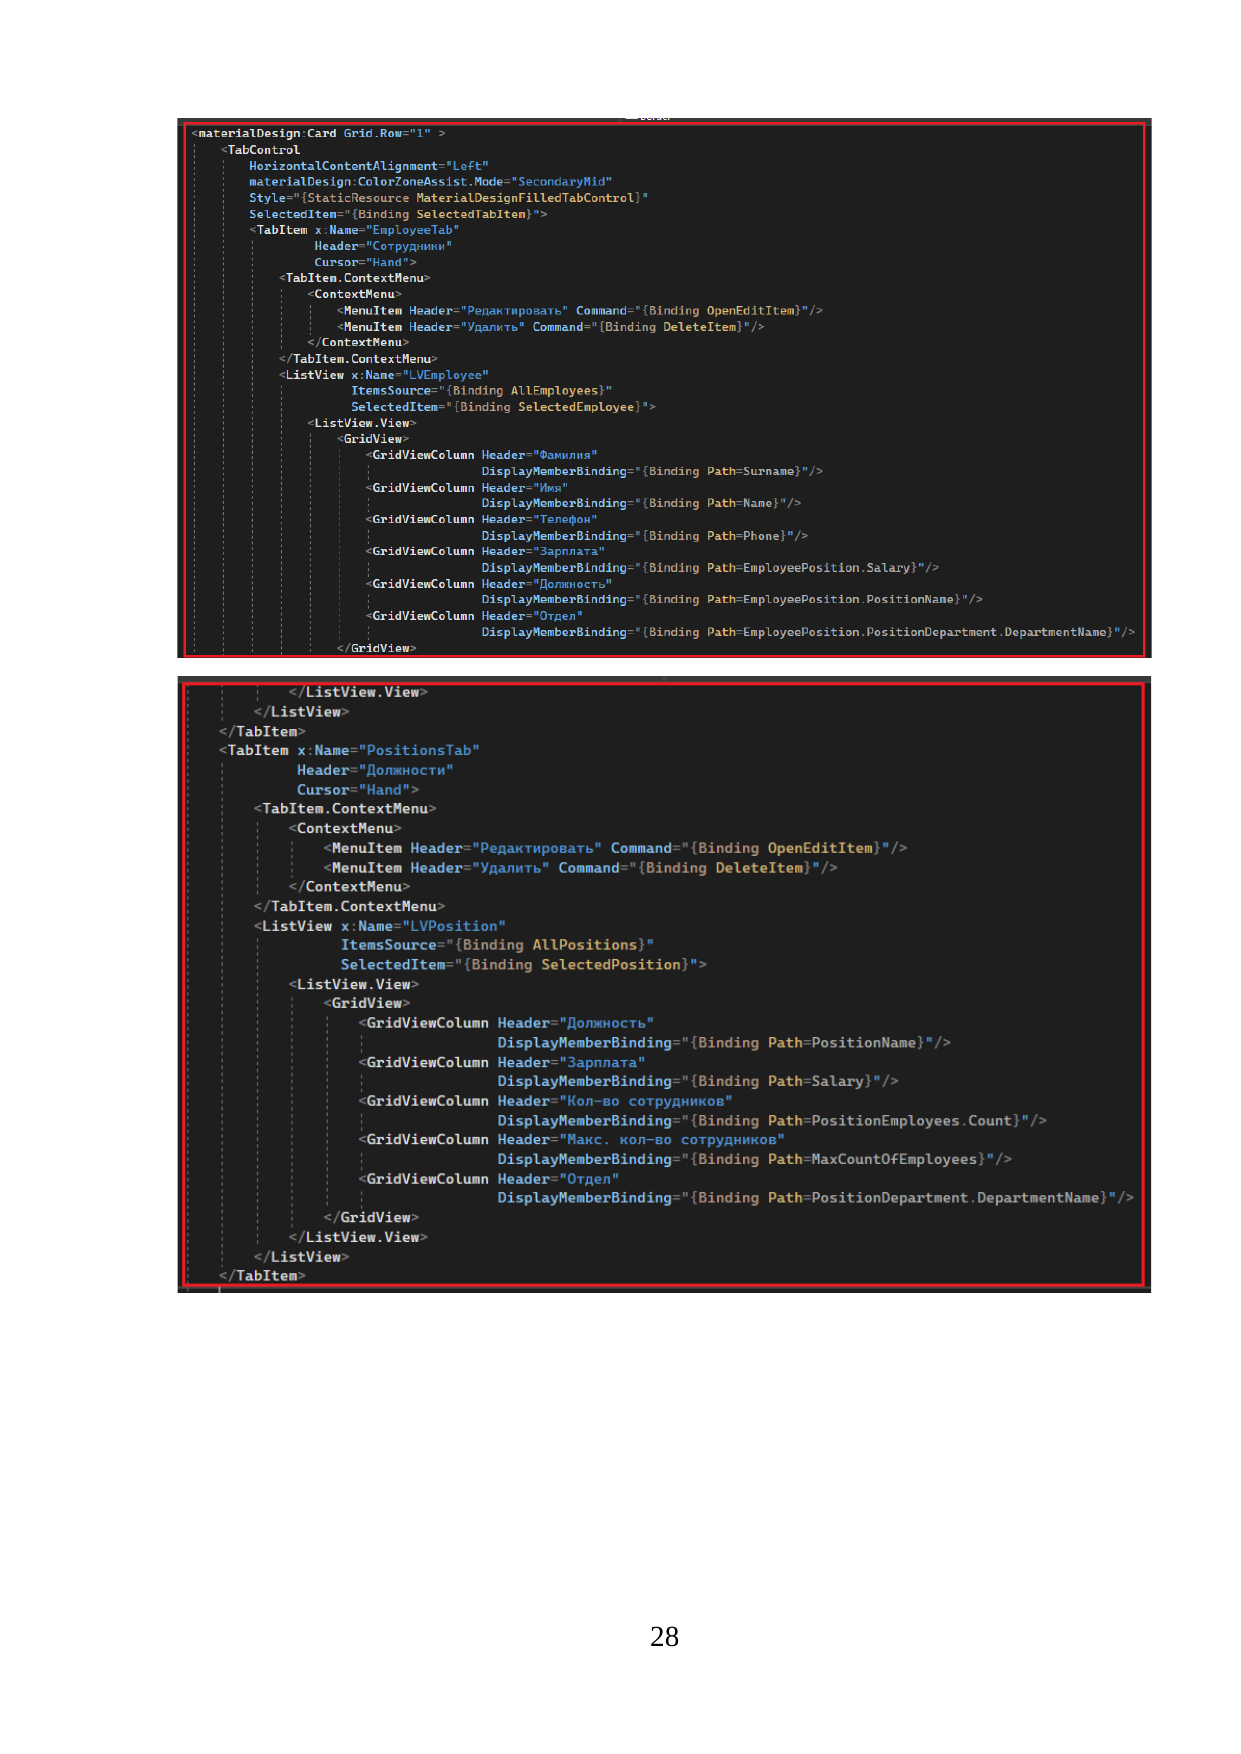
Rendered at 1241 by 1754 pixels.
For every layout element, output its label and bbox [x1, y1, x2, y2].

picture [177, 118, 1152, 658]
picture [177, 676, 1152, 1293]
